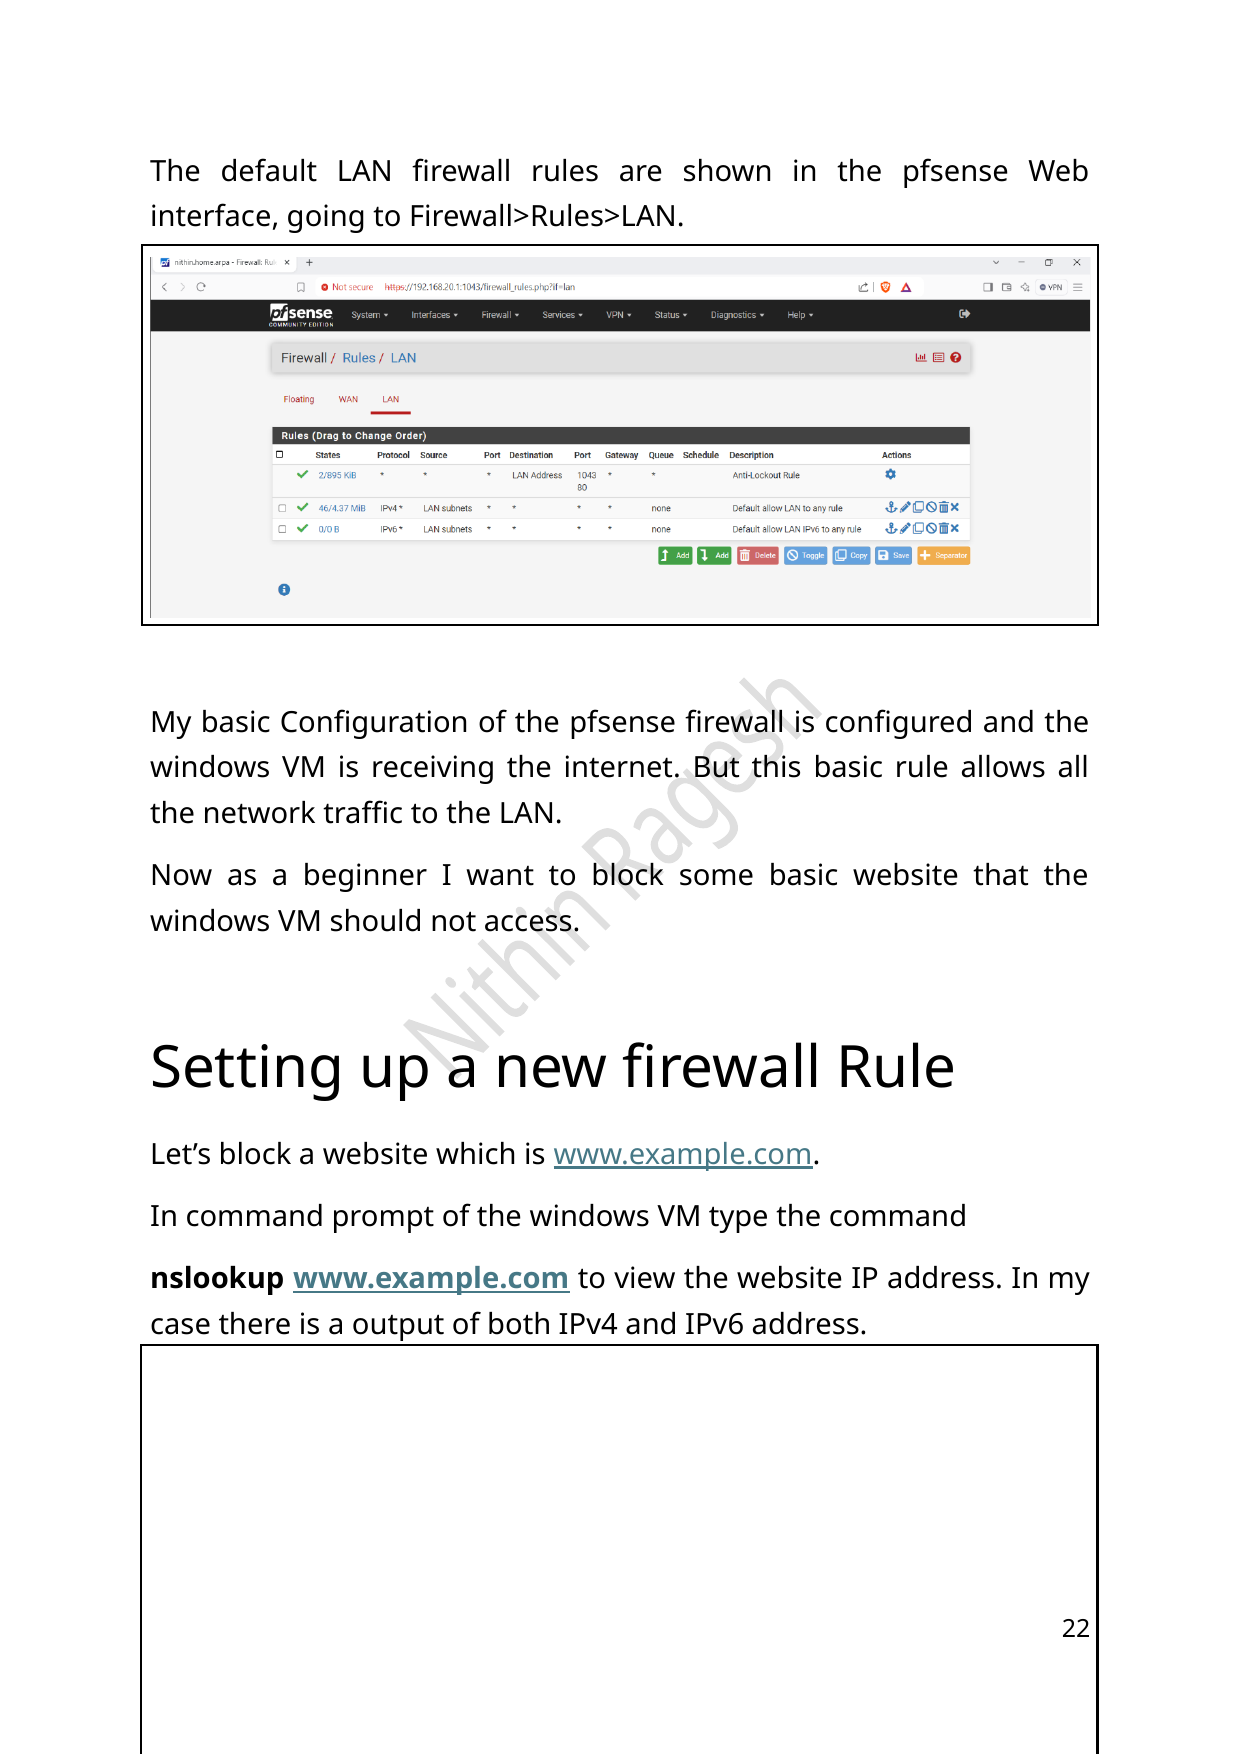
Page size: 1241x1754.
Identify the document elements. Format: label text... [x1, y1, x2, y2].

text Setting up a new firewall Rule [150, 1025, 1090, 1104]
text Now as a beginner I want to block some basic website that the windows VM should not access. [150, 855, 1090, 940]
text The default LAN firewall rules are shown in the pfsense Web interface, going to Firewall>Rules>LAN. [150, 150, 1090, 235]
text nslookup www.example.com to view the website IP address. In my case there is a output of both IPv4 and IPv6 address. [150, 1257, 1090, 1343]
text Let’s block a website which is www.example.com. [150, 1133, 1090, 1173]
text In command prompt of the windows VM type the command [150, 1195, 1090, 1235]
text My basic Configuration of the pfsense firewall is configured and the windows VM is receiving the internet. But this basic rule allows all the network traffic to the LAN. [150, 701, 1090, 832]
picture [150, 257, 1091, 618]
